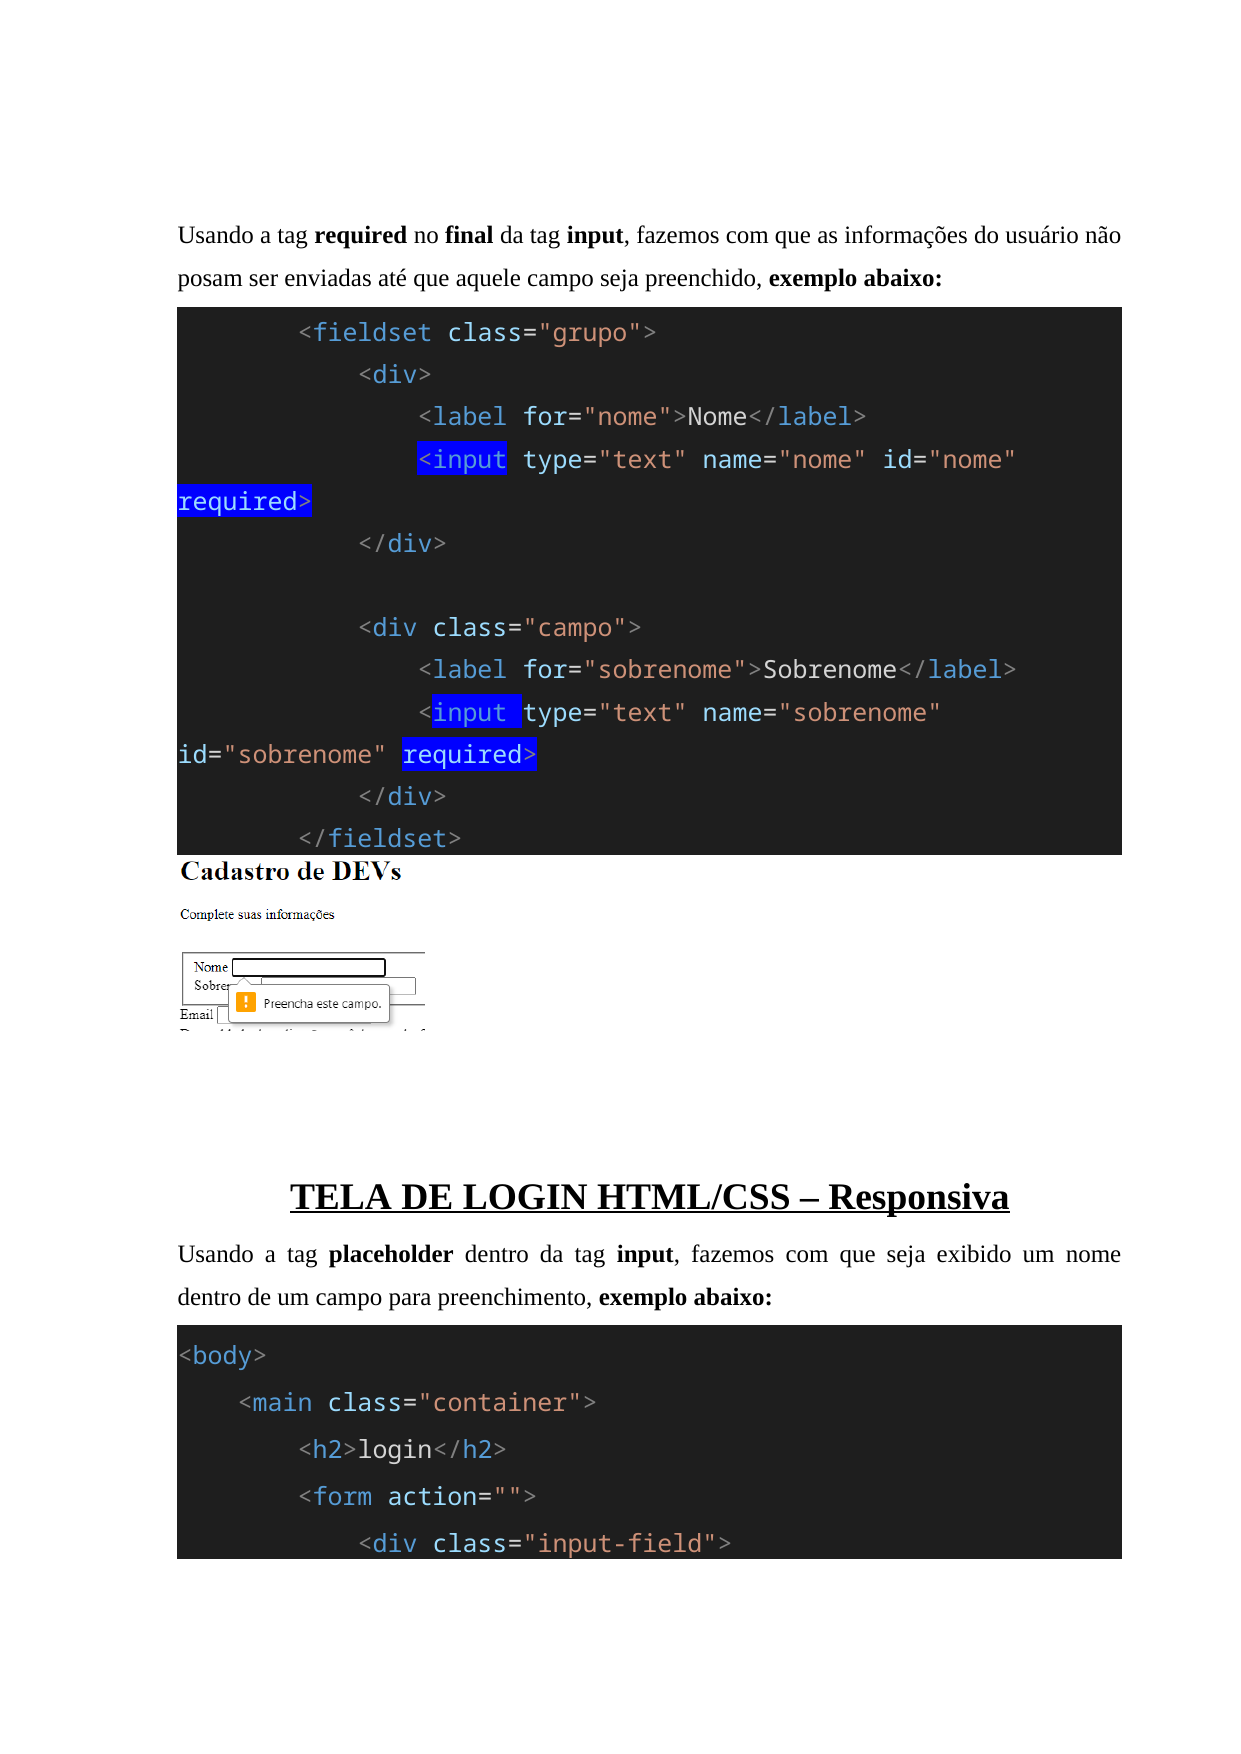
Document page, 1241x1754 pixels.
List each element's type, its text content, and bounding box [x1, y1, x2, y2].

text </div> [177, 517, 1122, 560]
text <form action=""> [177, 1466, 1122, 1512]
text <body> [177, 1325, 1122, 1372]
text Usando a tag placeholder dentro da tag input, fazemos com que seja exibido um nome dentro de um campo para preenchimento, exemplo abaixo: [177, 1239, 1122, 1311]
text <main class="container"> [177, 1372, 1122, 1419]
text <input type="text" name="sobrenome" id="sobrenome" required> [177, 686, 1122, 771]
text <fieldset class="grupo"> [177, 307, 1122, 349]
text <input type="text" name="nome" id="nome" required> [177, 433, 1122, 517]
text </fieldset> [177, 813, 1122, 855]
text <div class="campo"> [177, 602, 1122, 644]
text <div class="input-field"> [177, 1512, 1122, 1559]
text <div> [177, 349, 1122, 391]
text </div> [177, 771, 1122, 813]
text <label for="sobrenome">Sobrenome</label> [177, 644, 1122, 686]
text <h2>login</h2> [177, 1419, 1122, 1466]
picture [177, 855, 425, 1031]
text Usando a tag required no final da tag input, fazemos com que as informações do usuário não posam ser enviadas até que aquele campo seja preenchido, exemplo abaixo: [177, 220, 1122, 292]
text <label for="nome">Nome</label> [177, 391, 1122, 433]
text TELA DE LOGIN HTML/CSS – Responsiva [177, 1174, 1122, 1217]
